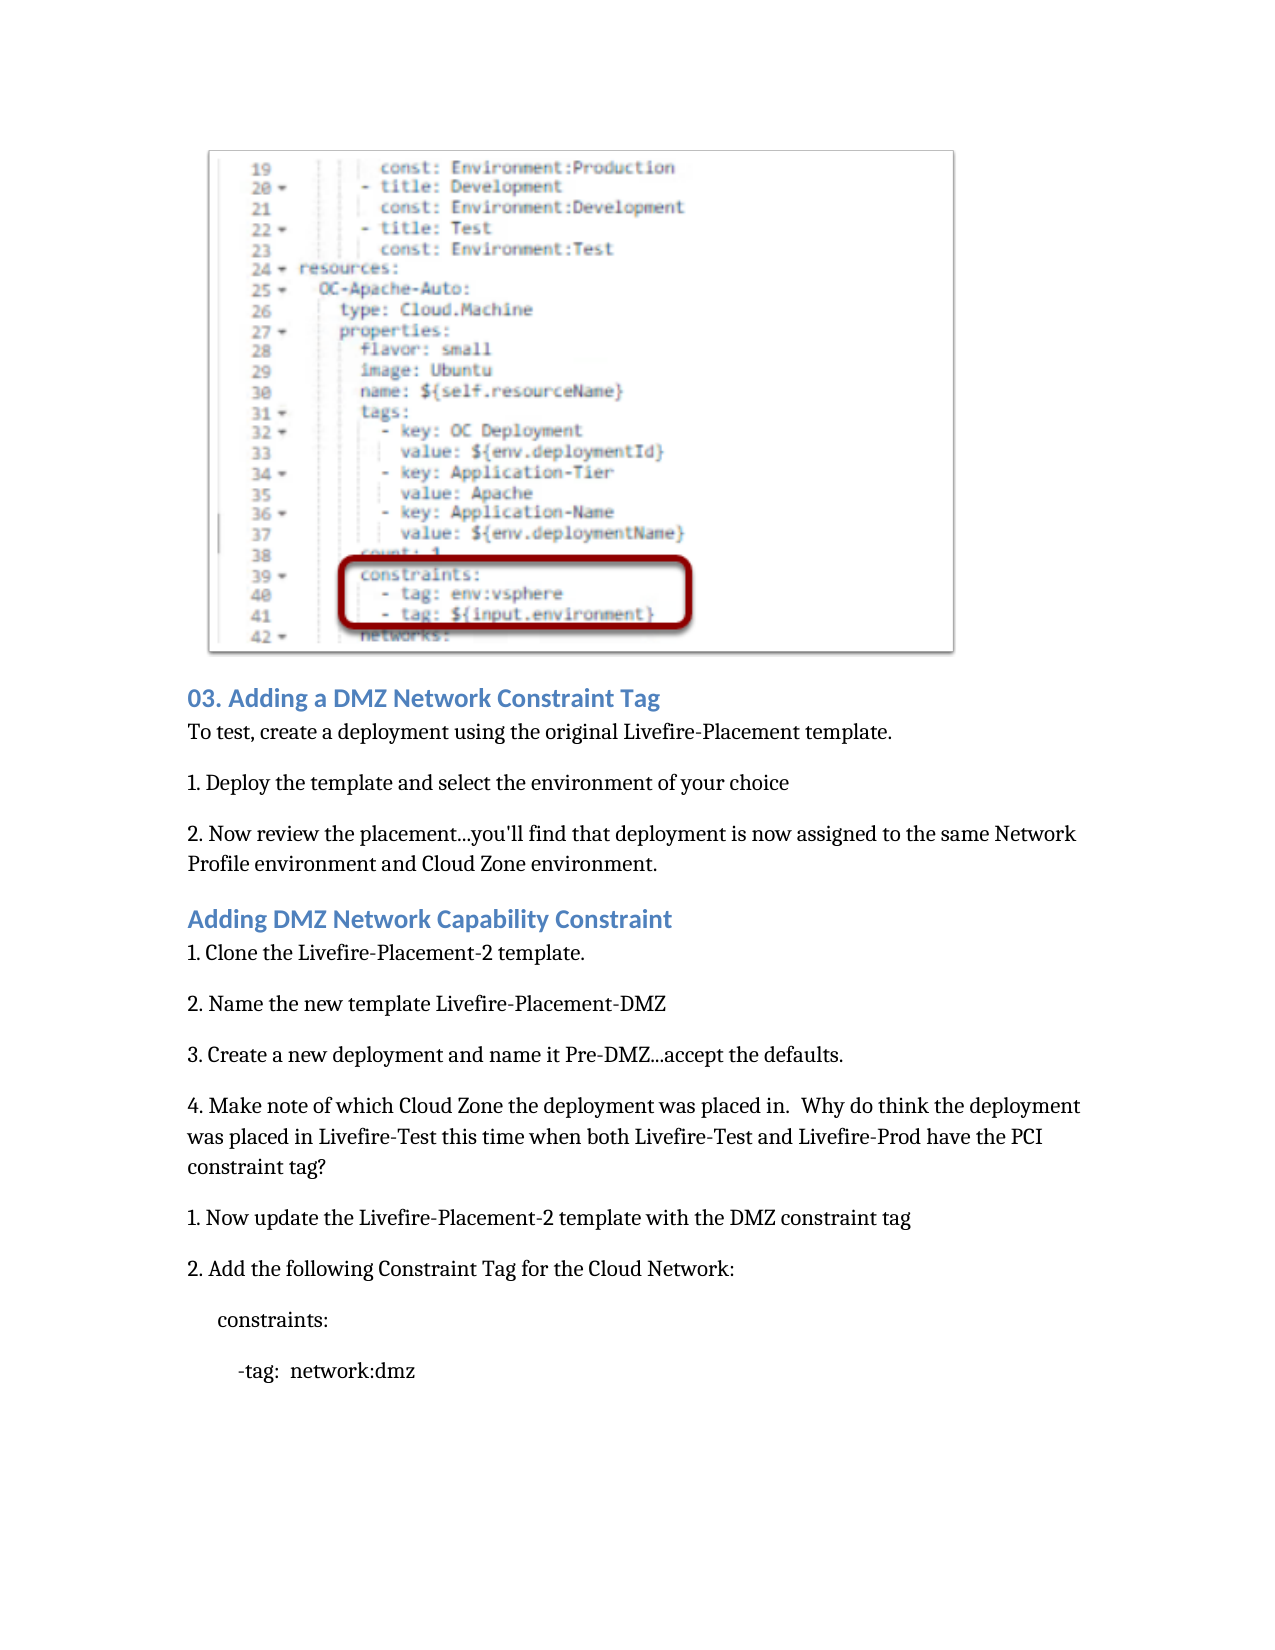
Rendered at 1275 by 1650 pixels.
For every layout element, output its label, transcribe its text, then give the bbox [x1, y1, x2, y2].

subtitle 03. Adding a DMZ Network Constraint Tag [187, 681, 1087, 714]
subtitle Adding DMZ Network Capability Constraint [187, 902, 1087, 935]
text 3. Create a new deployment and name it Pre-DMZ...accept the defaults. [187, 1042, 1087, 1068]
picture [206, 150, 957, 657]
text 2. Name the new template Livefire-Placement-DMZ [187, 991, 1087, 1017]
text constraints: [187, 1307, 1087, 1333]
text 1. Deploy the template and select the environment of your choice [187, 770, 1087, 796]
text To test, create a deployment using the original Livefire-Placement template. [187, 719, 1087, 745]
text 2. Now review the placement...you'll find that deployment is now assigned to the same Network Profile environment and Cloud Zone environment. [187, 821, 1087, 877]
text 1. Clone the Livefire-Placement-2 template. [187, 940, 1087, 966]
text 2. Add the following Constraint Tag for the Cloud Network: [187, 1256, 1087, 1282]
text 4. Make note of which Cloud Zone the deployment was placed in. Why do think the deployment was placed in Livefire-Test this time when both Livefire-Test and Livefire-Prod have the PCI constraint tag? [187, 1093, 1087, 1180]
text 1. Now update the Livefire-Placement-2 template with the DMZ constraint tag [187, 1205, 1087, 1231]
text -tag: network:dmz [187, 1358, 1087, 1384]
